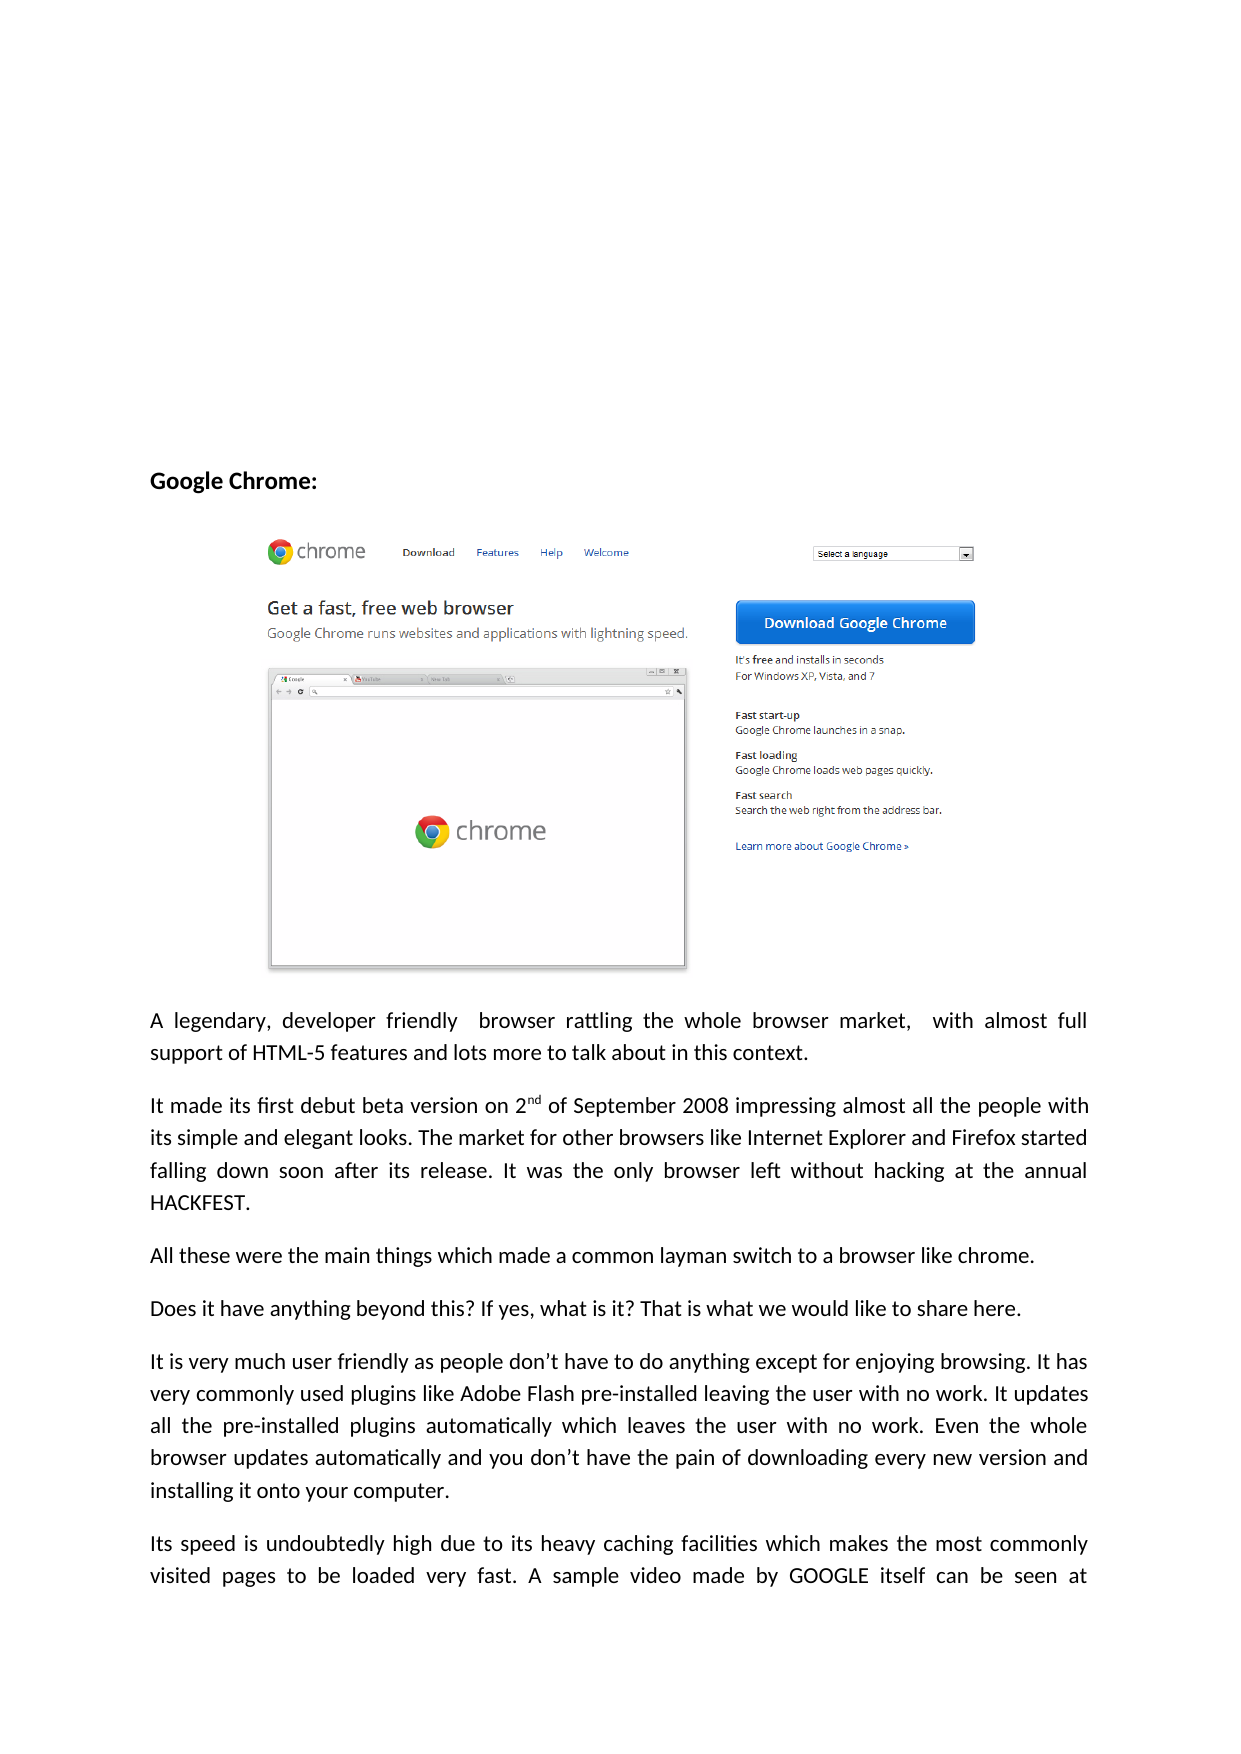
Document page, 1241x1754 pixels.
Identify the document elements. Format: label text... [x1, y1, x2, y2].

picture [260, 520, 980, 982]
text All these were the main things which made a common layman switch to a browser like chrome. [150, 1241, 1090, 1269]
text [150, 1529, 1090, 1589]
text Does it have anything beyond this? If yes, what is it? That is what we would like to share here. [150, 1294, 1090, 1322]
text It made its first debut beta version on 2nd of September 2008 impressing almost all the people with its simple and elegant looks. The market for other browsers like Internet Explorer and Firefox started falling down soon after its release. It was the only browser left without hacking at the annual HACKFEST. [150, 1091, 1090, 1216]
text It is very much user friendly as people don’t have to do anything except for enjoying browsing. It has very commonly used plugins like Adobe Flash pre-installed leaving the user with no work. It updates all the pre-installed plugins automatically which leaves the user with no work. Even the whole browser updates automatically and you don’t have the pain of downloading every new version and installing it onto your computer. [150, 1347, 1090, 1504]
text A legendary, developer friendly browser rattling the whole browser market, with almost full support of HTML-5 features and lots more to talk about in this context. [150, 1006, 1090, 1066]
text Google Chrome: [150, 150, 1090, 496]
